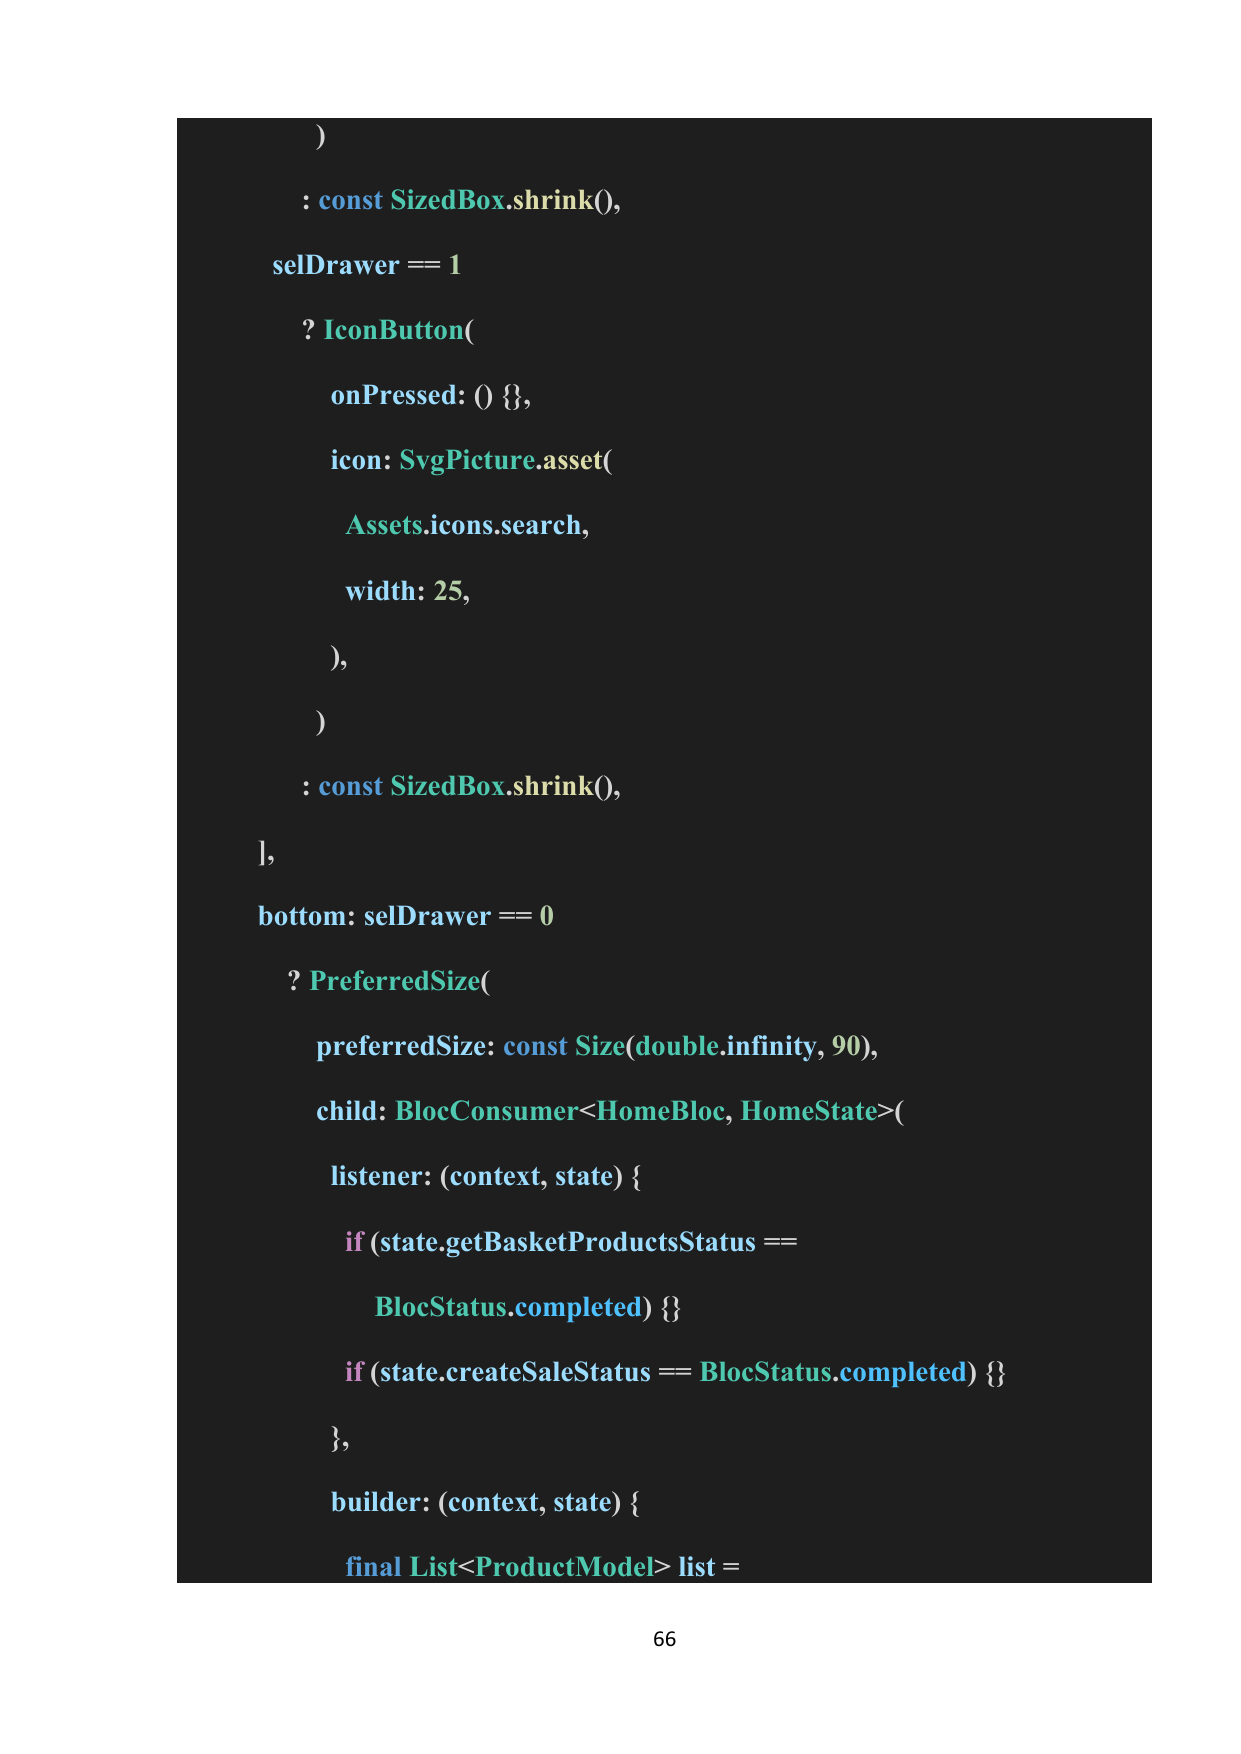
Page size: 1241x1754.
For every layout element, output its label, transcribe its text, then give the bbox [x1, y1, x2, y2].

text ), [177, 639, 1152, 671]
text selDrawer == 1 [177, 248, 1152, 281]
text BlocStatus.completed) {} [177, 1290, 1152, 1322]
text : const SizedBox.shrink(), [177, 183, 1152, 216]
text Assets.icons.search, [177, 509, 1152, 541]
text : const SizedBox.shrink(), [177, 769, 1152, 801]
text width: 25, [177, 574, 1152, 606]
text bottom: selDrawer == 0 [177, 899, 1152, 932]
text icon: SvgPicture.asset( [177, 444, 1152, 476]
text ], [177, 834, 1152, 867]
text child: BlocConsumer<HomeBloc, HomeState>( [177, 1095, 1152, 1127]
text ) [177, 118, 1152, 150]
text listener: (context, state) { [177, 1160, 1152, 1192]
text ? IconButton( [177, 313, 1152, 346]
text final List<ProductModel> list = [177, 1550, 1152, 1583]
text preferredSize: const Size(double.infinity, 90), [177, 1029, 1152, 1062]
text if (state.getBasketProductsStatus == [177, 1225, 1152, 1257]
text ? PreferredSize( [177, 964, 1152, 997]
text onPressed: () {}, [177, 378, 1152, 411]
text if (state.createSaleStatus == BlocStatus.completed) {} [177, 1355, 1152, 1387]
text ) [177, 704, 1152, 736]
text }, [177, 1420, 1152, 1452]
text builder: (context, state) { [177, 1485, 1152, 1518]
